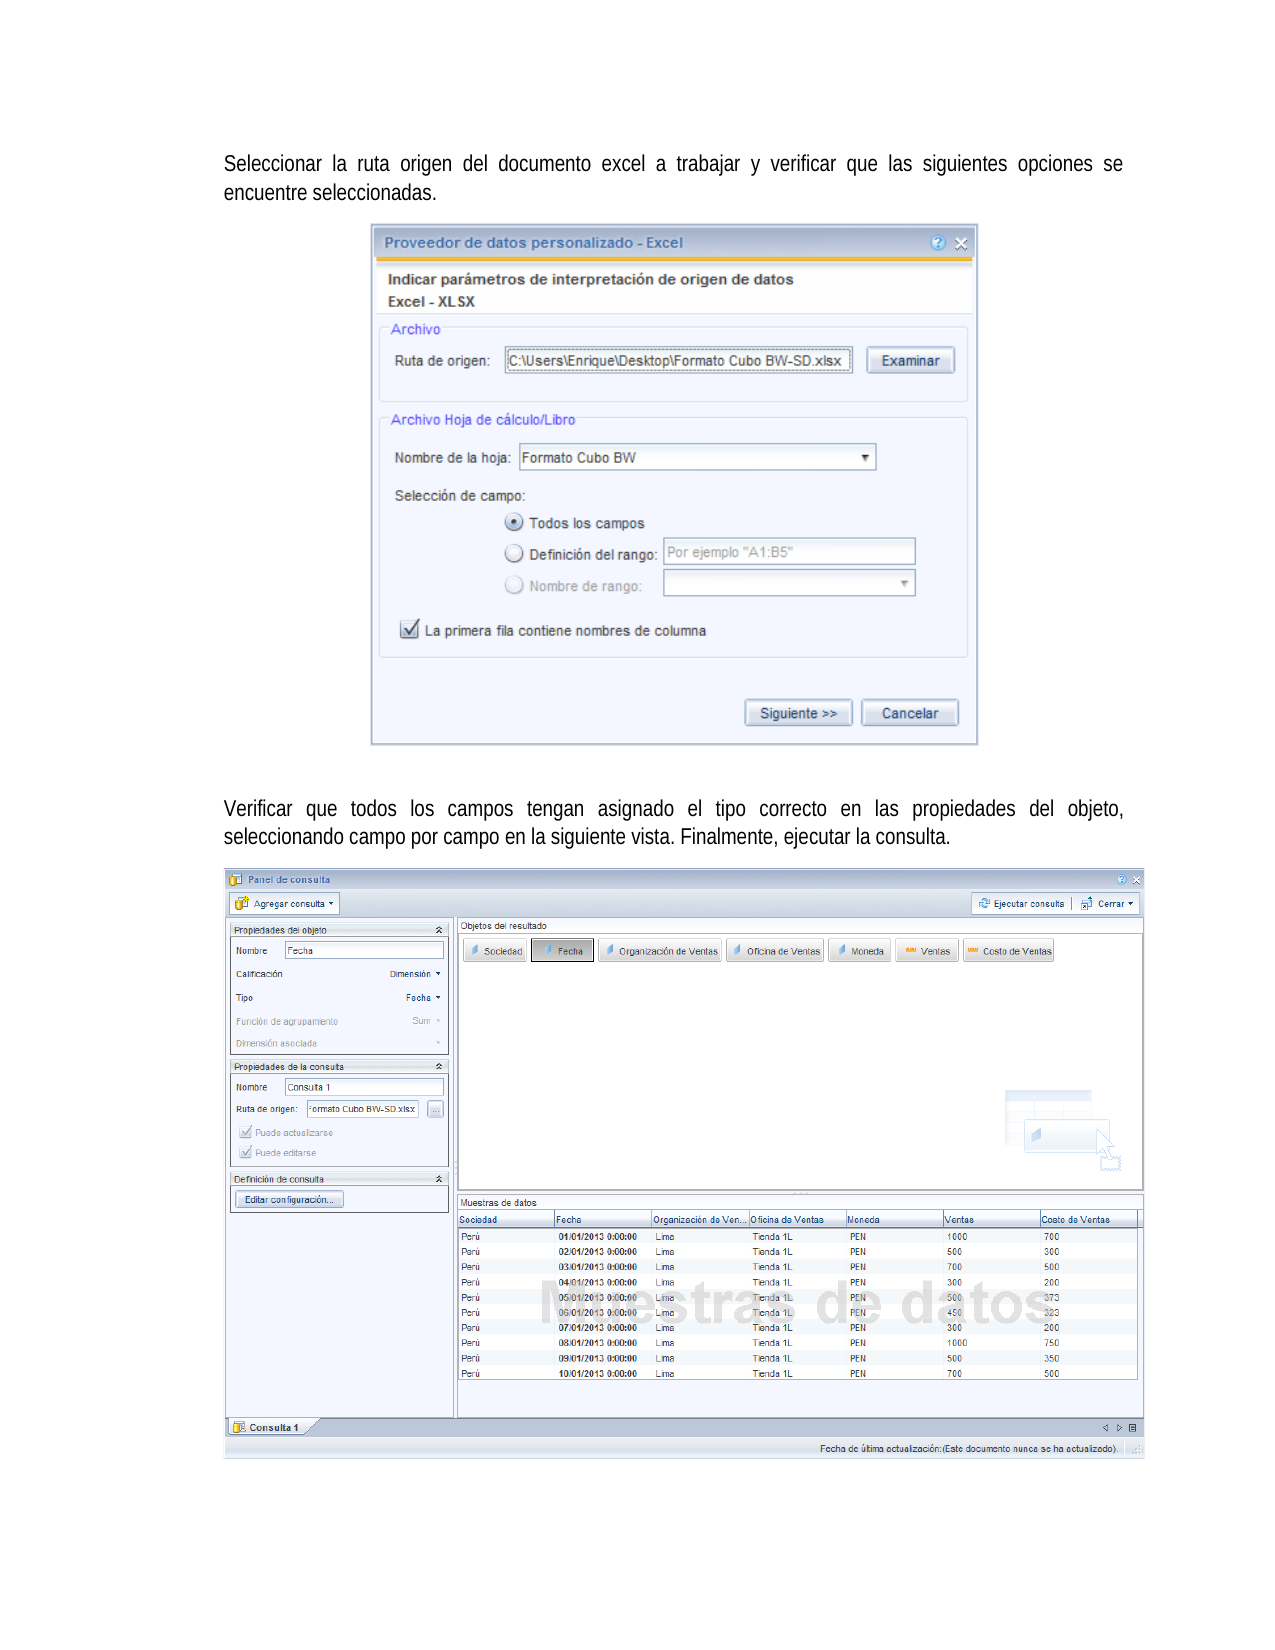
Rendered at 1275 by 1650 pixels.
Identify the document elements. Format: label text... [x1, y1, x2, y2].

text Verificar que todos los campos tengan asignado el tipo correcto en las propiedades del objeto, seleccionando campo por campo en la siguiente vista. Finalmente, ejecutar la consulta. [224, 795, 1125, 849]
picture [370, 223, 979, 746]
picture [223, 868, 1145, 1459]
text Seleccionar la ruta origen del documento excel a trabajar y verificar que las siguientes opciones se encuentre seleccionadas. [224, 150, 1125, 205]
